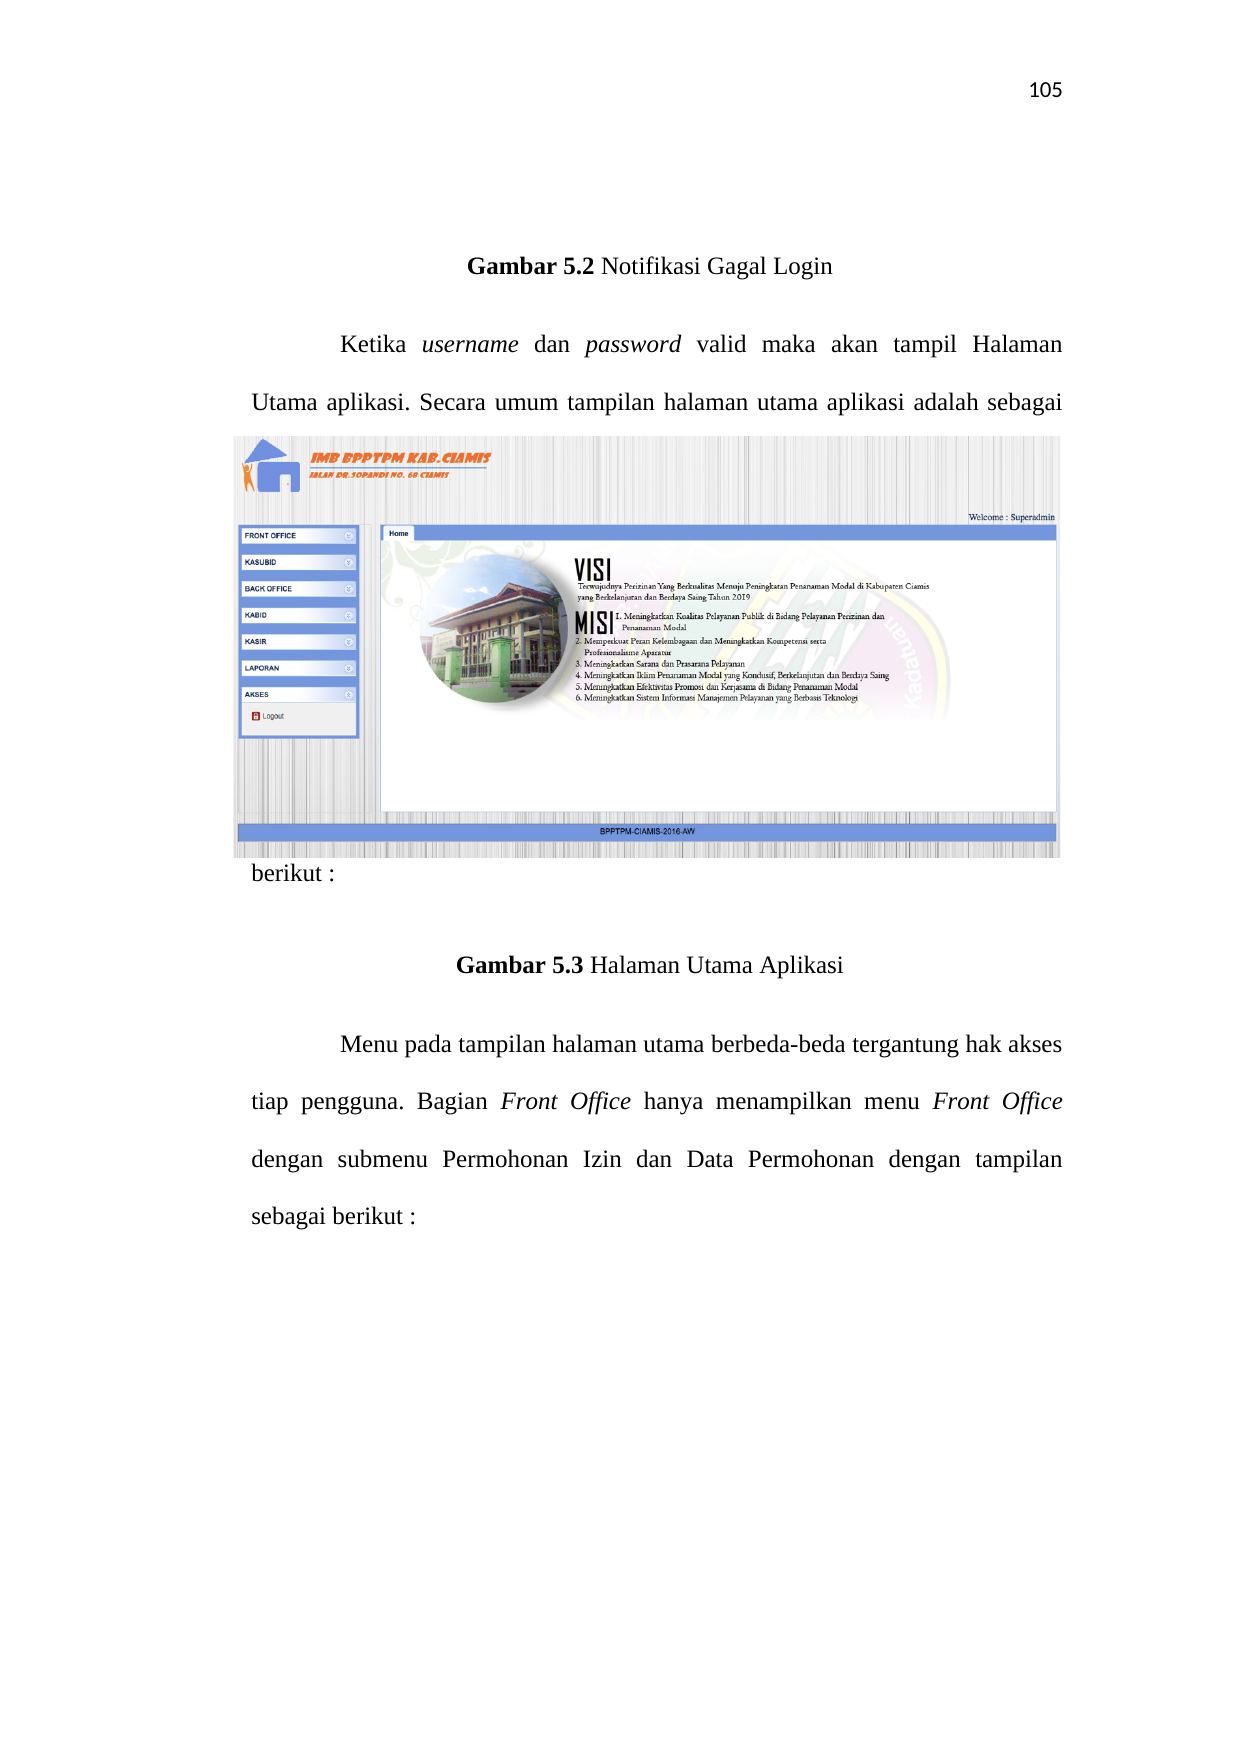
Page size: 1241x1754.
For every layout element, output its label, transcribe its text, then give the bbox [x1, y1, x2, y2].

text Gambar 5.3 Halaman Utama Aplikasi [236, 951, 1063, 979]
text Gambar 5.2 Notifikasi Gagal Login [236, 251, 1063, 279]
text Menu pada tampilan halaman utama berbeda-beda tergantung hak akses tiap pengguna. Bagian Front Office hanya menampilkan menu Front Office dengan submenu Permohonan Izin dan Data Permohonan dengan tampilan sebagai berikut : [251, 1029, 1063, 1230]
picture [233, 436, 1061, 858]
